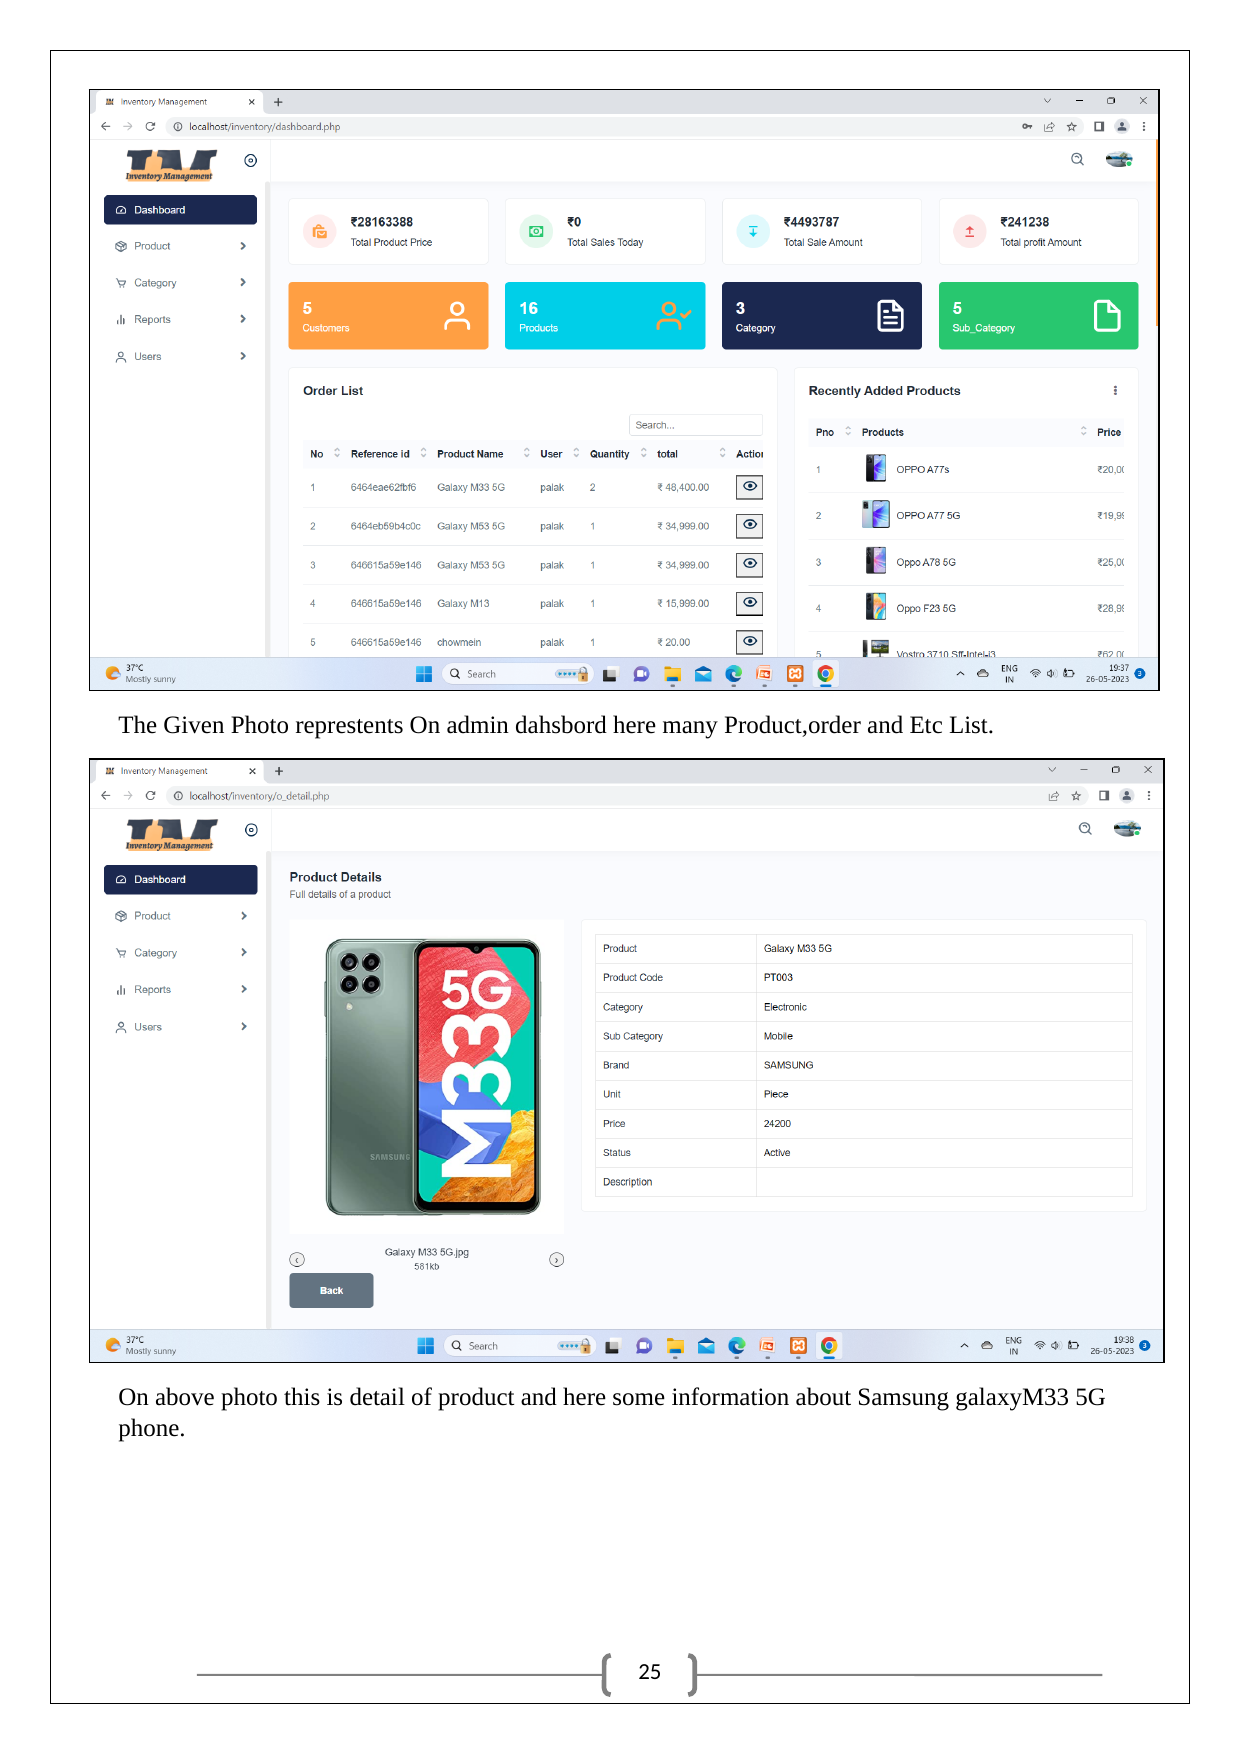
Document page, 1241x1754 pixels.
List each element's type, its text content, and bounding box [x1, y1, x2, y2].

text The Given Photo represtents On admin dahsbord here many Product,order and Etc List. [118, 710, 1122, 739]
picture [90, 760, 1163, 1362]
picture [90, 90, 1158, 690]
text On above photo this is detail of product and here some information about Samsung galaxyM33 5G phone. [118, 1382, 1122, 1442]
